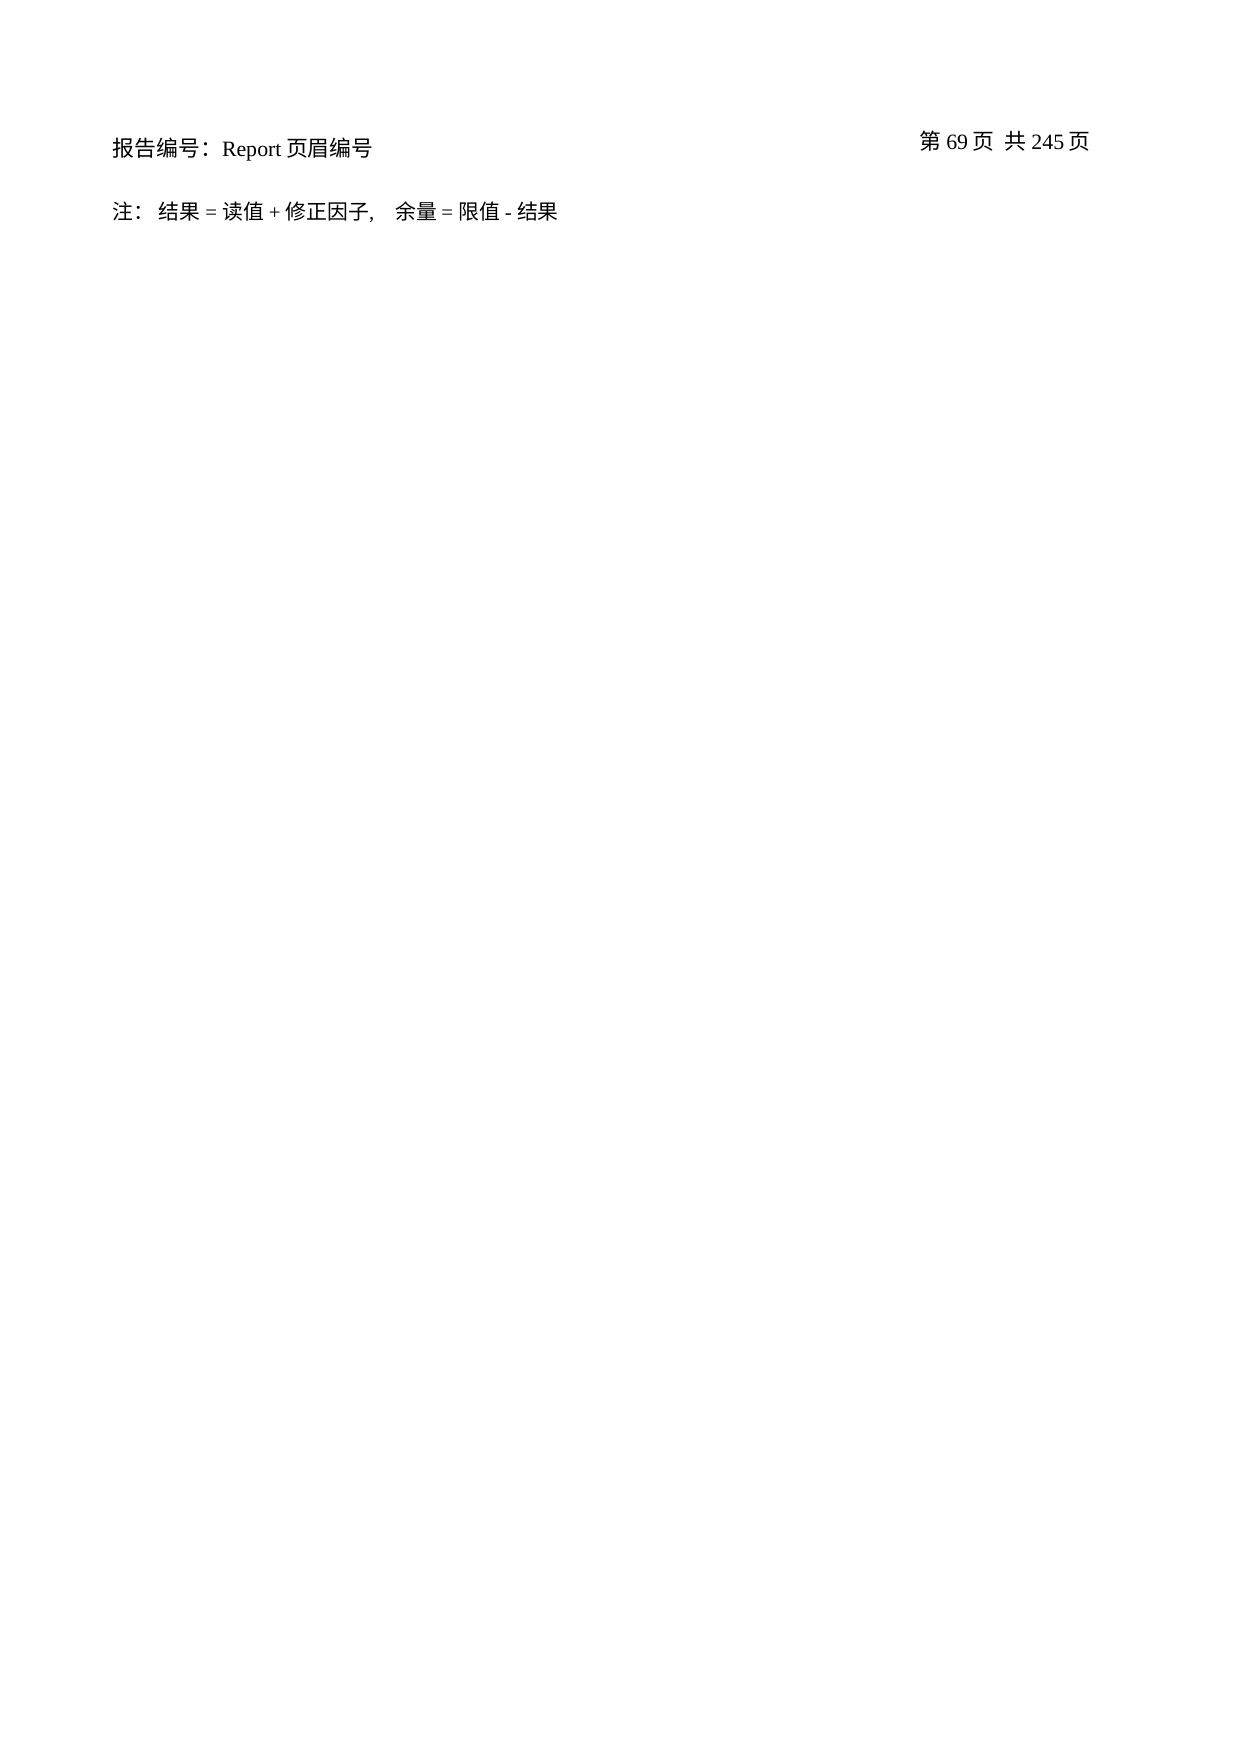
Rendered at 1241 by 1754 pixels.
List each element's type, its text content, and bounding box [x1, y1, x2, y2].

text 注： 结果 = 读值 + 修正因子, 余量 = 限值 - 结果 [112, 199, 1128, 224]
